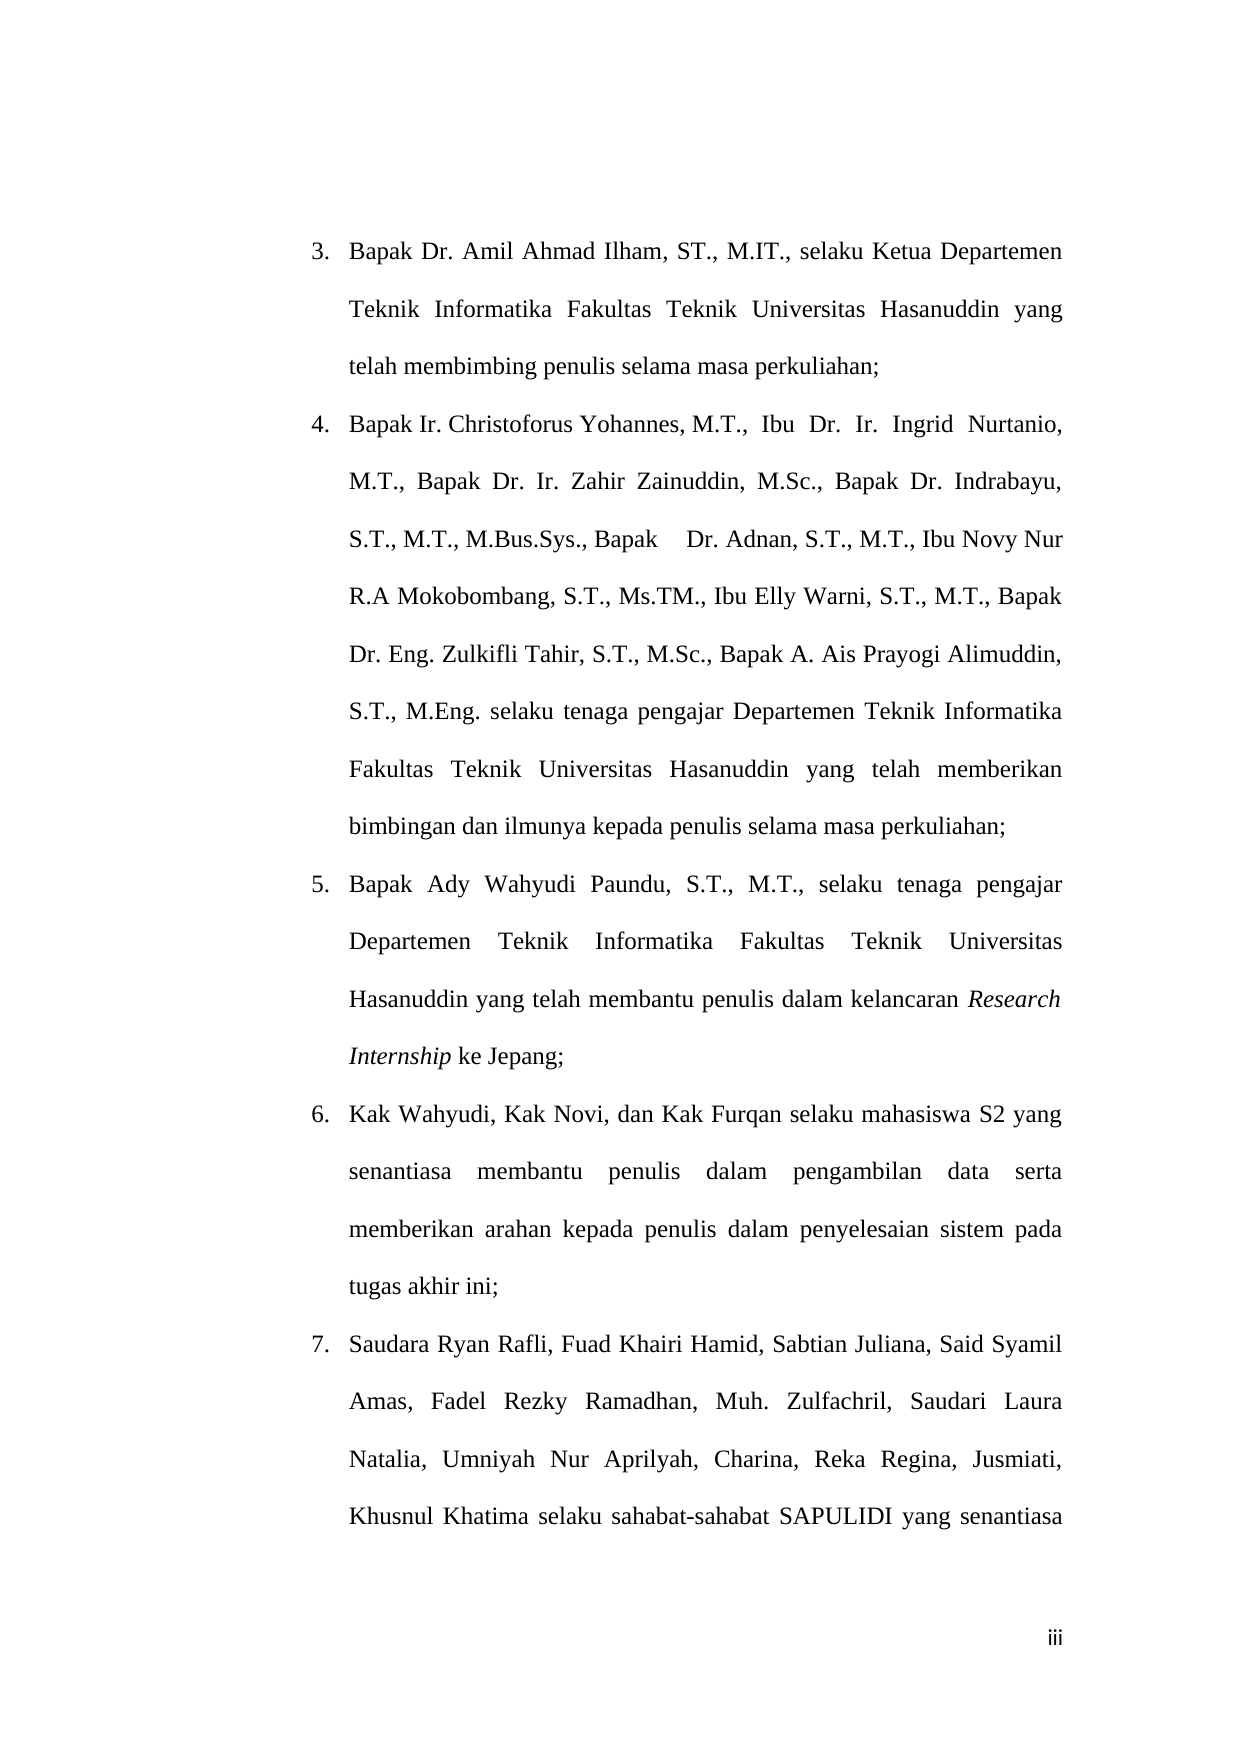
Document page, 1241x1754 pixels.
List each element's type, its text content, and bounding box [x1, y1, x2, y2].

list Kak Wahyudi, Kak Novi, dan Kak Furqan selaku mahasiswa S2 yang senantiasa membantu penulis dalam pengambilan data serta memberikan arahan kepada penulis dalam penyelesaian sistem pada tugas akhir ini; [311, 1099, 1063, 1300]
list Bapak Ir. Christoforus Yohannes, M.T., Ibu Dr. Ir. Ingrid Nurtanio, M.T., Bapak Dr. Ir. Zahir Zainuddin, M.Sc., Bapak Dr. Indrabayu, S.T., M.T., M.Bus.Sys., Bapak Dr. Adnan, S.T., M.T., Ibu Novy Nur R.A Mokobombang, S.T., Ms.TM., Ibu Elly Warni, S.T., M.T., Bapak Dr. Eng. Zulkifli Tahir, S.T., M.Sc., Bapak A. Ais Prayogi Alimuddin, S.T., M.Eng. selaku tenaga pengajar Departemen Teknik Informatika Fakultas Teknik Universitas Hasanuddin yang telah memberikan bimbingan dan ilmunya kepada penulis selama masa perkuliahan; [311, 409, 1063, 840]
list Bapak Dr. Amil Ahmad Ilham, ST., M.IT., selaku Ketua Departemen Teknik Informatika Fakultas Teknik Universitas Hasanuddin yang telah membimbing penulis selama masa perkuliahan; [311, 236, 1063, 380]
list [311, 1329, 1063, 1530]
list Bapak Ady Wahyudi Paundu, S.T., M.T., selaku tenaga pengajar Departemen Teknik Informatika Fakultas Teknik Universitas Hasanuddin yang telah membantu penulis dalam kelancaran Research Internship ke Jepang; [311, 869, 1063, 1070]
